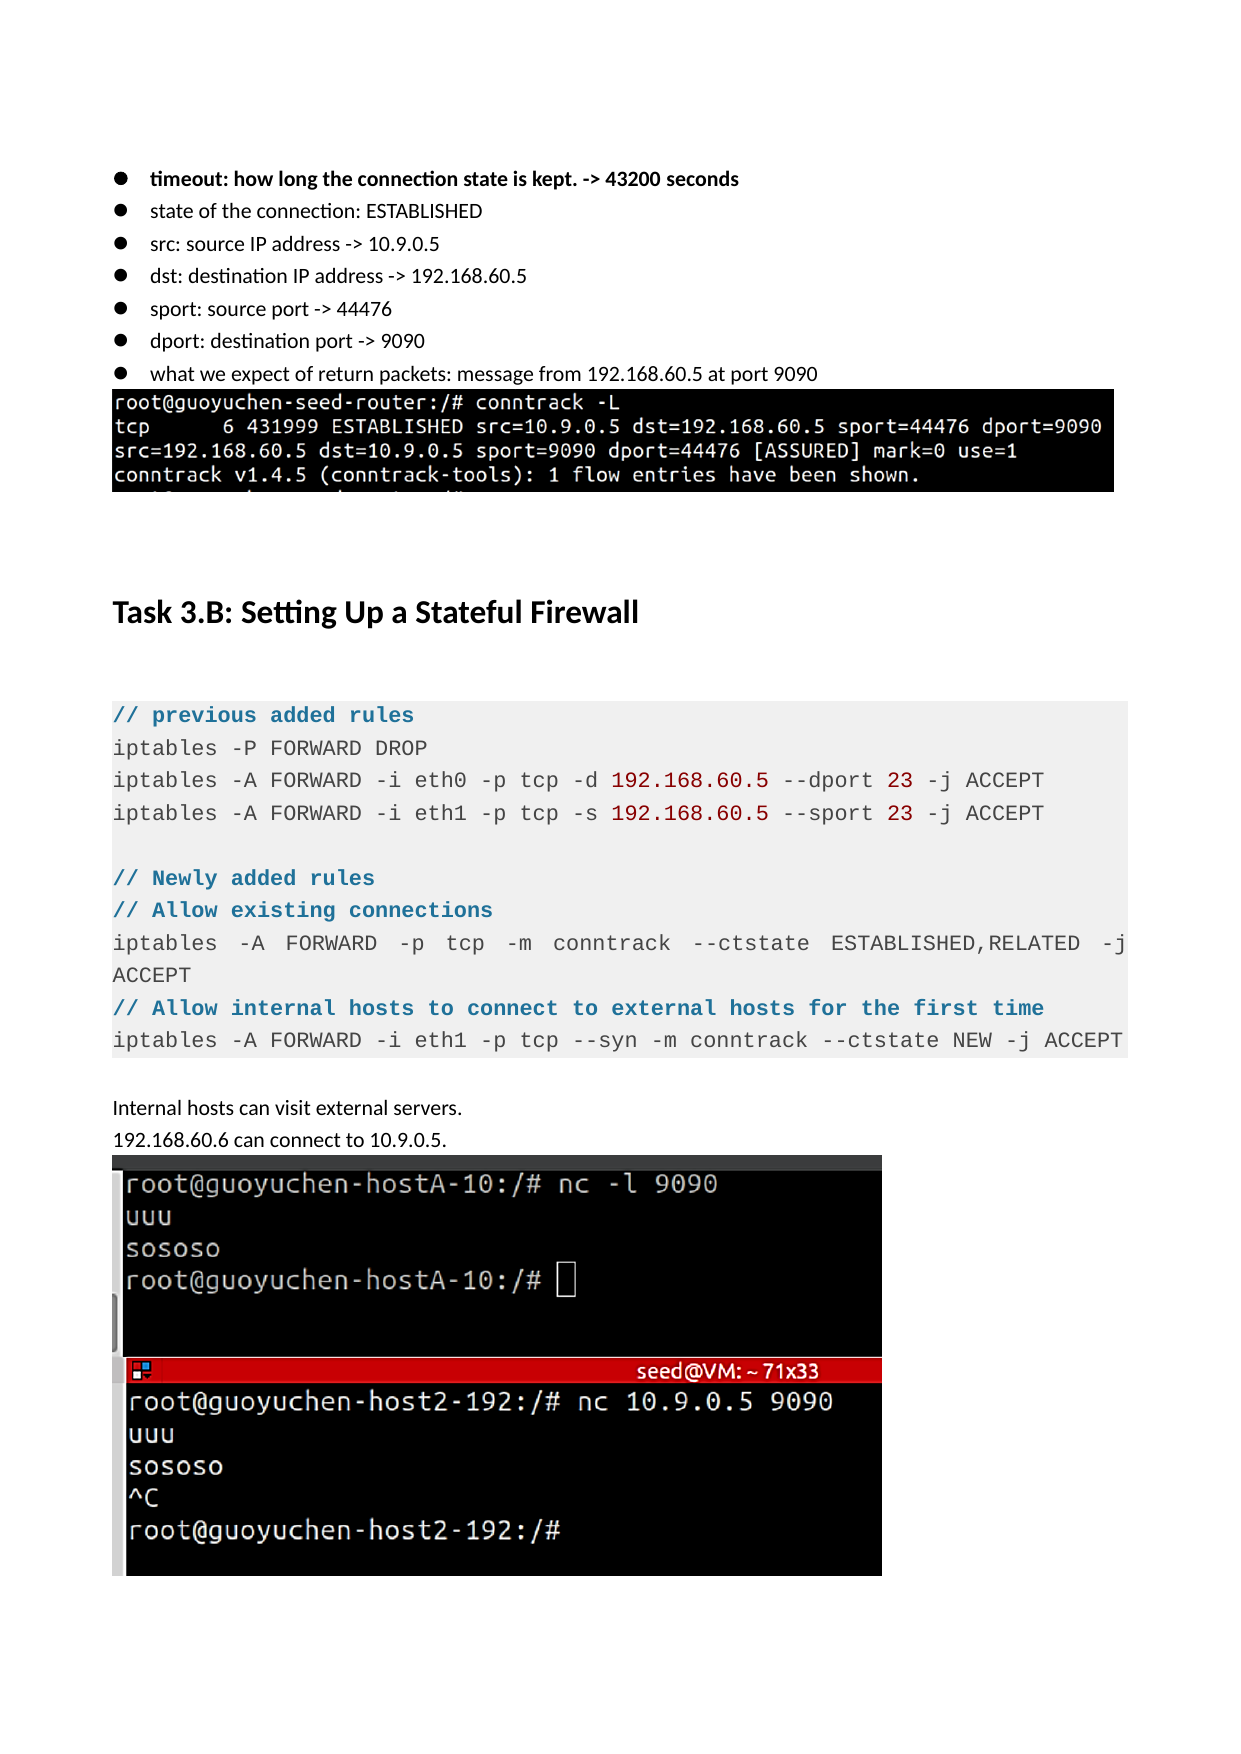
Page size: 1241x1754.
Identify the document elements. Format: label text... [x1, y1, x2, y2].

list dst: destination IP address -> 192.168.60.5 [112, 259, 1128, 292]
list sport: source port -> 44476 [112, 292, 1128, 324]
text 192.168.60.6 can connect to 10.9.0.5. [112, 1123, 1128, 1156]
list dport: destination port -> 9090 [112, 324, 1128, 357]
list src: source IP address -> 10.9.0.5 [112, 227, 1128, 259]
list timeout: how long the connection state is kept. -> 43200 seconds [112, 162, 1128, 194]
text // Newly added rules [112, 831, 1128, 896]
text // Allow internal hosts to connect to external hosts for the first time iptables -A FORWARD -i eth1 -p tcp --syn -m conntrack --ctstate NEW -j ACCEPT [112, 993, 1128, 1058]
picture [112, 389, 1114, 492]
list state of the connection: ESTABLISHED [112, 194, 1128, 227]
subtitle Task 3.B: Setting Up a Stateful Firewall [112, 579, 1128, 644]
text // previous added rules iptables -P FORWARD DROP iptables -A FORWARD -i eth0 -p tcp -d 192.168.60.5 --dport 23 -j ACCEPT iptables -A FORWARD -i eth1 -p tcp -s 192.168.60.5 --sport 23 -j ACCEPT [112, 701, 1128, 831]
picture [112, 1155, 882, 1576]
list what we expect of return packets: message from 192.168.60.5 at port 9090 [112, 357, 1128, 389]
text // Allow existing connections iptables -A FORWARD -p tcp -m conntrack --ctstate ESTABLISHED,RELATED -j ACCEPT [112, 896, 1128, 993]
text Internal hosts can visit external servers. [112, 1091, 1128, 1123]
